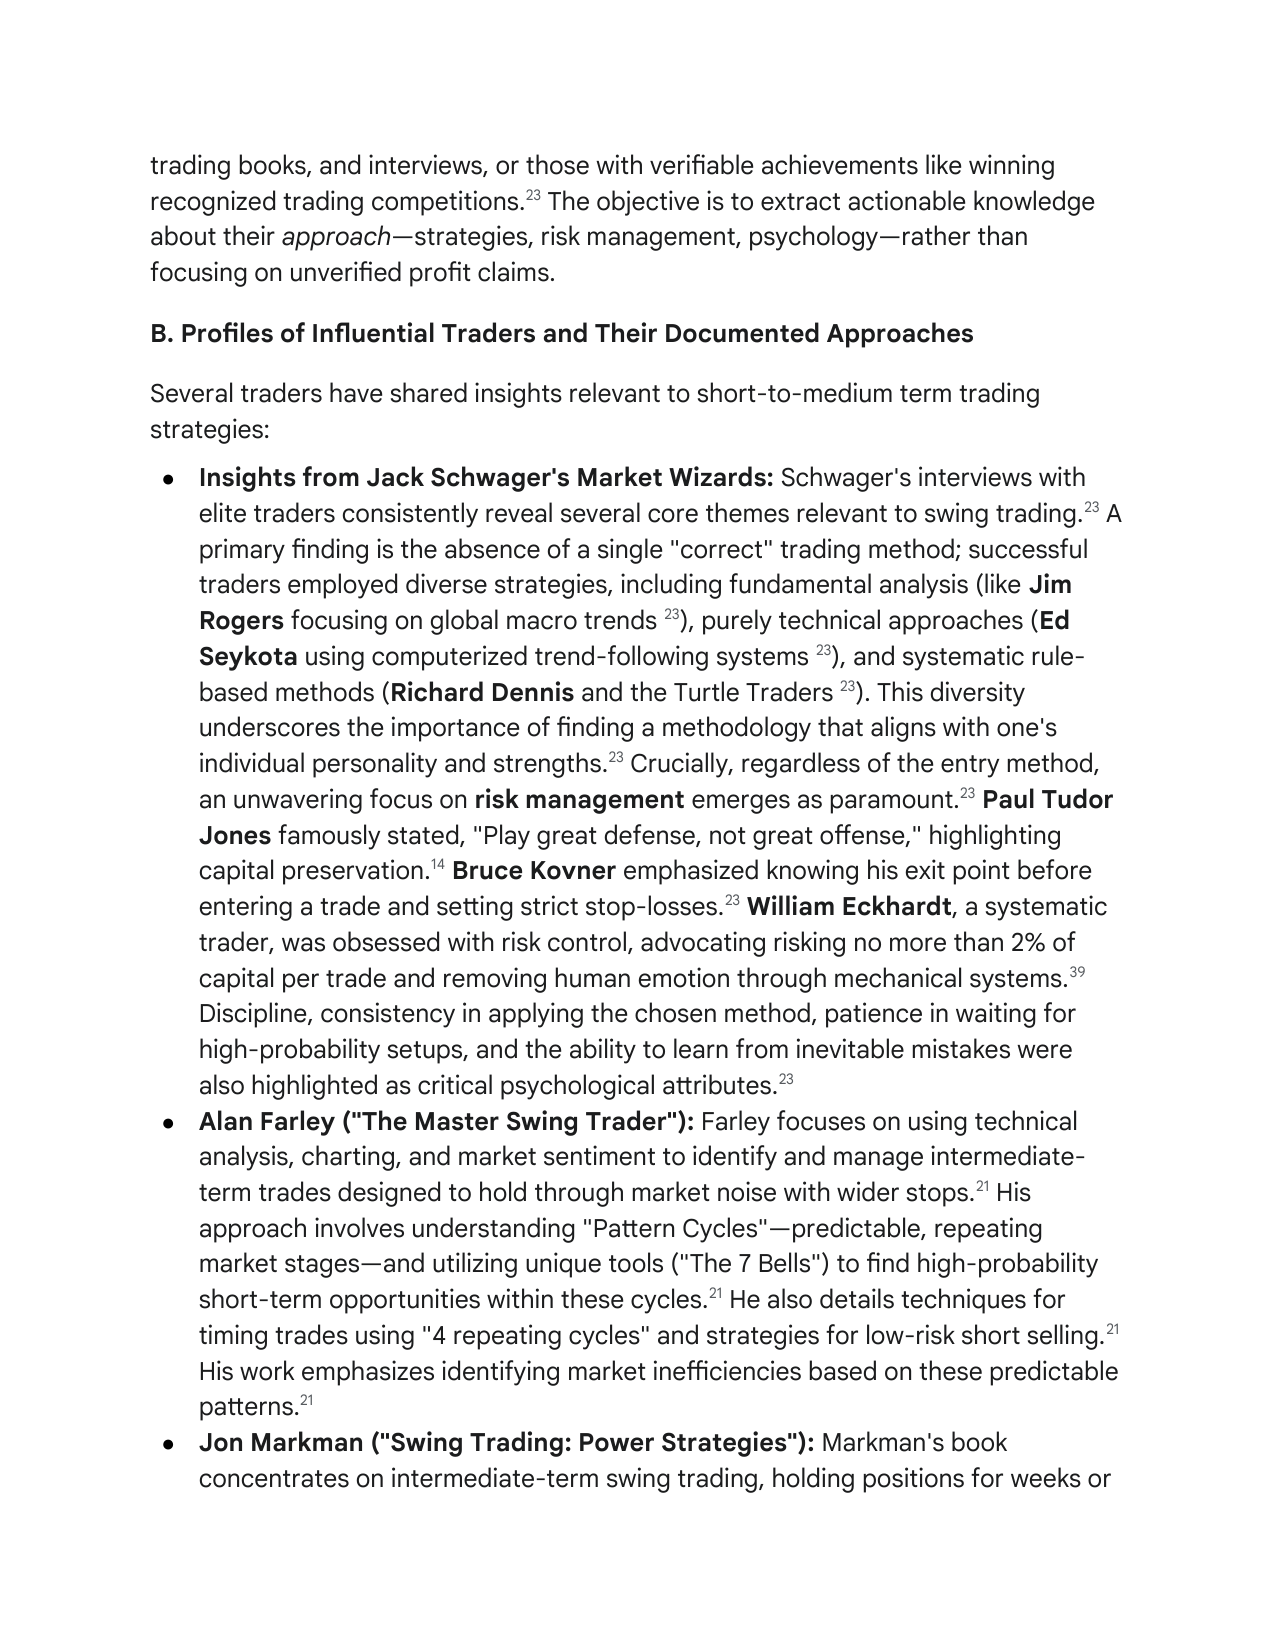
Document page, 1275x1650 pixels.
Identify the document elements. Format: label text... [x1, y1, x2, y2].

list Alan Farley ("The Master Swing Trader"): Farley focuses on using technical analysis, charting, and market sentiment to identify and manage intermediate-term trades designed to hold through market noise with wider stops.21 His approach involves understanding "Pattern Cycles"—predictable, repeating market stages—and utilizing unique tools ("The 7 Bells") to find high-probability short-term opportunities within these cycles.21 He also details techniques for timing trades using "4 repeating cycles" and strategies for low-risk short selling.21 His work emphasizes identifying market inefficiencies based on these predictable patterns.21 [161, 1106, 1125, 1423]
text B. Profiles of Influential Traders and Their Documented Approaches [150, 318, 1125, 349]
text Several traders have shared insights relevant to short-to-medium term trading strategies: [150, 379, 1125, 446]
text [150, 150, 1125, 288]
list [161, 1427, 1125, 1494]
list Insights from Jack Schwager's Market Wizards: Schwager's interviews with elite traders consistently reveal several core themes relevant to swing trading.23 A primary finding is the absence of a single "correct" trading method; successful traders employed diverse strategies, including fundamental analysis (like Jim Rogers focusing on global macro trends 23), purely technical approaches (Ed Seykota using computerized trend-following systems 23), and systematic rule-based methods (Richard Dennis and the Turtle Traders 23). This diversity underscores the importance of finding a methodology that aligns with one's individual personality and strengths.23 Crucially, regardless of the entry method, an unwavering focus on risk management emerges as paramount.23 Paul Tudor Jones famously stated, "Play great defense, not great offense," highlighting capital preservation.14 Bruce Kovner emphasized knowing his exit point before entering a trade and setting strict stop-losses.23 William Eckhardt, a systematic trader, was obsessed with risk control, advocating risking no more than 2% of capital per trade and removing human emotion through mechanical systems.39 Discipline, consistency in applying the chosen method, patience in waiting for high-probability setups, and the ability to learn from inevitable mistakes were also highlighted as critical psychological attributes.23 [161, 463, 1125, 1101]
